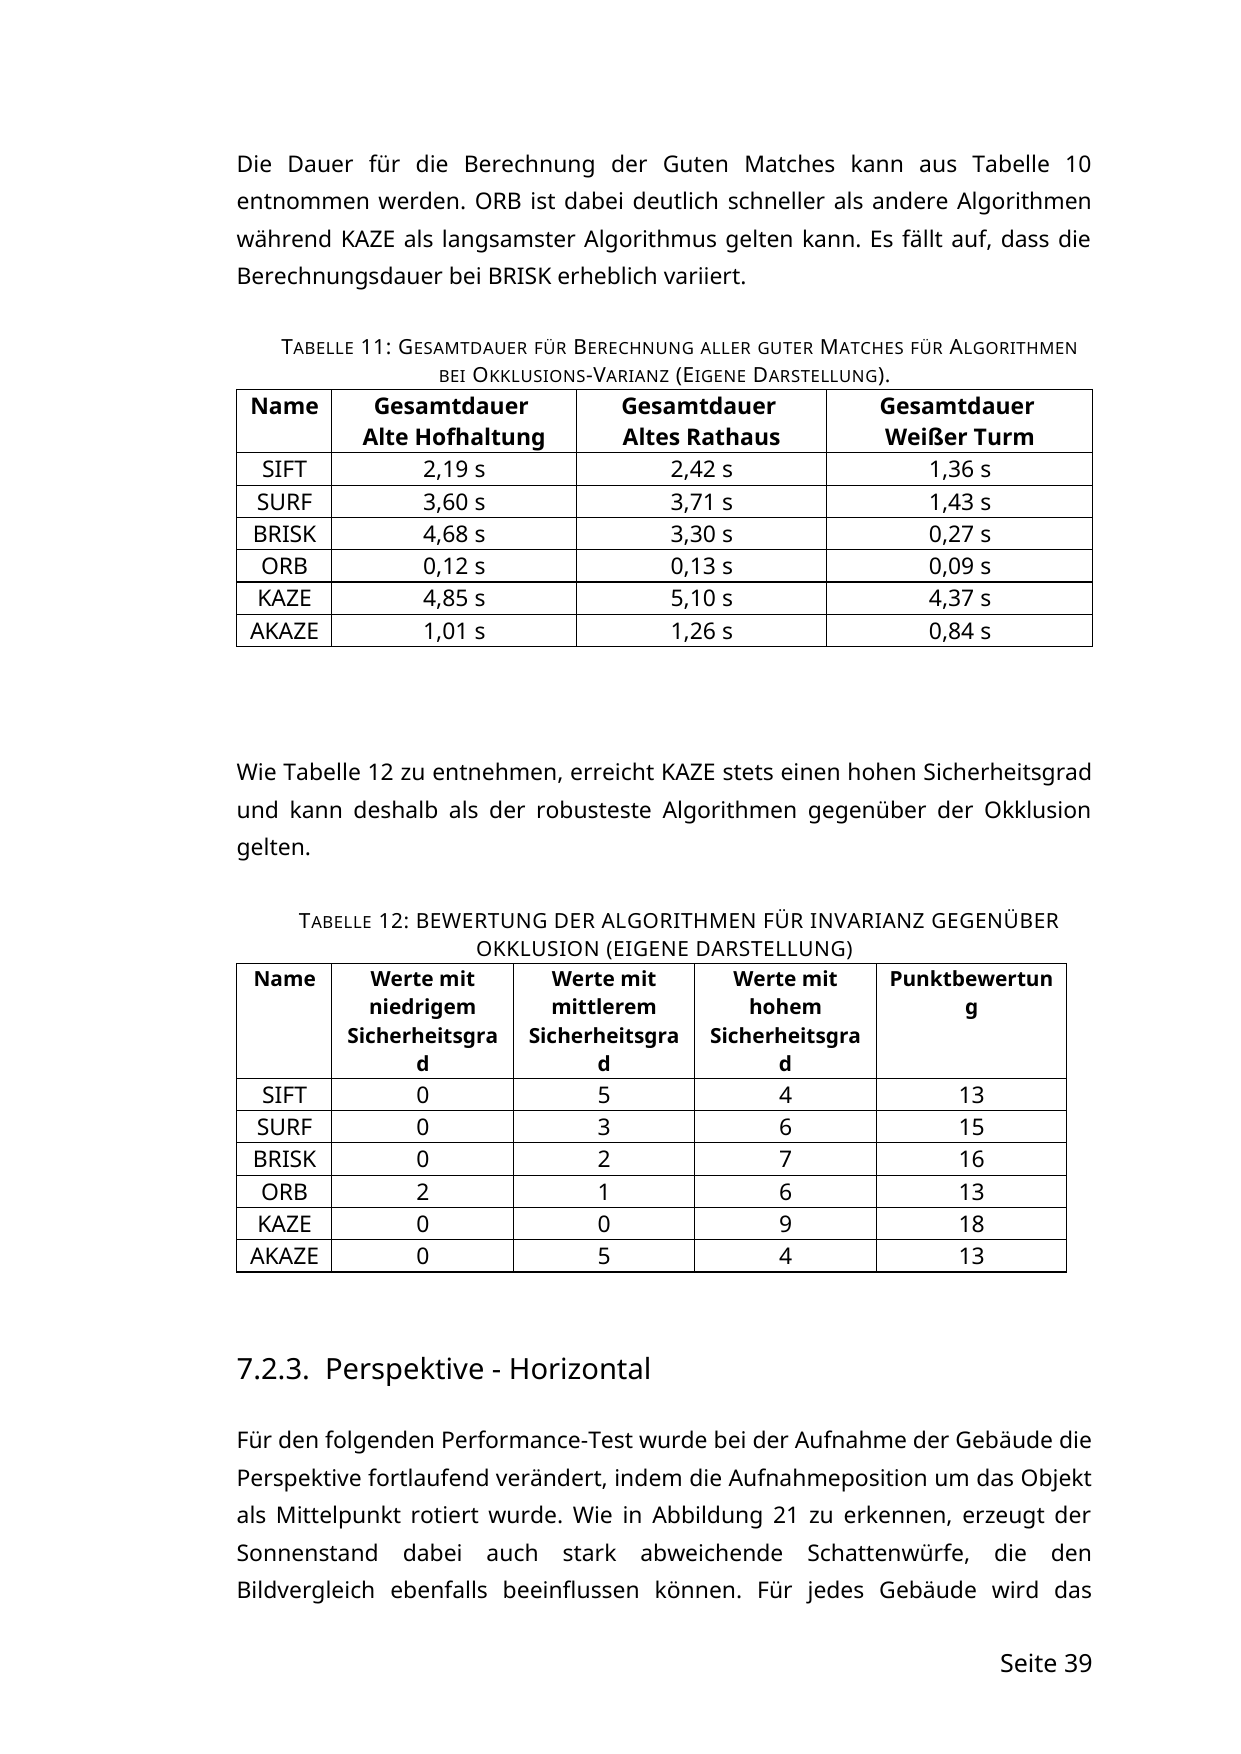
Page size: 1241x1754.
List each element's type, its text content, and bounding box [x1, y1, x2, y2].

table_cell ORB [237, 550, 331, 581]
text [236, 1424, 1092, 1606]
table_cell 13 [877, 1079, 1066, 1110]
table_cell 15 [877, 1111, 1066, 1142]
table_cell 0 [332, 1143, 513, 1174]
text Die Dauer für die Berechnung der Guten Matches kann aus Tabelle 10 entnommen werden. ORB ist dabei deutlich schneller als andere Algorithmen während KAZE als langsamster Algorithmus gelten kann. Es fällt auf, dass die Berechnungsdauer bei BRISK erheblich variiert. [236, 148, 1092, 291]
table_cell 2 [332, 1176, 513, 1207]
table_cell 6 [695, 1176, 876, 1207]
table_cell 0 [332, 1208, 513, 1239]
table_cell SURF [237, 1111, 331, 1142]
table_cell AKAZE [237, 615, 331, 646]
table_cell 1 [514, 1176, 694, 1207]
table_header Name [237, 390, 331, 452]
table_cell 3,71 s [577, 486, 826, 517]
table_cell SIFT [237, 453, 331, 484]
table_cell 4 [695, 1079, 876, 1110]
table_cell 1,36 s [827, 453, 1092, 484]
table_cell 1,26 s [577, 615, 826, 646]
table_cell 13 [877, 1176, 1066, 1207]
table_cell SURF [237, 486, 331, 517]
table_cell KAZE [237, 583, 331, 614]
table_cell 13 [877, 1240, 1066, 1271]
table_cell 0,27 s [827, 518, 1092, 549]
table_header Werte mit niedrigem Sicherheitsgrad [332, 964, 513, 1078]
table_cell 9 [695, 1208, 876, 1239]
table_cell ORB [237, 1176, 331, 1207]
table_cell 0 [332, 1079, 513, 1110]
subtitle Perspektive - Horizontal [236, 1348, 1092, 1388]
table_cell 2,42 s [577, 453, 826, 484]
table_cell 18 [877, 1208, 1066, 1239]
table_header Gesamtdauer Weißer Turm [827, 390, 1092, 452]
text Wie Tabelle 12 zu entnehmen, erreicht KAZE stets einen hohen Sicherheitsgrad und kann deshalb als der robusteste Algorithmen gegenüber der Okklusion gelten. [236, 756, 1092, 862]
table_cell 16 [877, 1143, 1066, 1174]
table_cell 0,84 s [827, 615, 1092, 646]
table_cell 0,13 s [577, 550, 826, 581]
table_header Name [237, 964, 331, 1078]
table_cell 1,43 s [827, 486, 1092, 517]
table_cell 5 [514, 1240, 694, 1271]
table_header Werte mit hohem Sicherheitsgrad [695, 964, 876, 1078]
table_cell 0 [332, 1240, 513, 1271]
table_cell SIFT [237, 1079, 331, 1110]
table_cell BRISK [237, 1143, 331, 1174]
table_cell 1,01 s [332, 615, 576, 646]
table_cell AKAZE [237, 1240, 331, 1271]
table_header Punktbewertung [877, 964, 1066, 1078]
table_cell 2 [514, 1143, 694, 1174]
table_cell 0,12 s [332, 550, 576, 581]
table_header Gesamtdauer Alte Hofhaltung [332, 390, 576, 452]
table_cell 0 [332, 1111, 513, 1142]
table_cell 4,85 s [332, 583, 576, 614]
table_cell 2,19 s [332, 453, 576, 484]
table_header Gesamtdauer Altes Rathaus [577, 390, 826, 452]
table_cell 7 [695, 1143, 876, 1174]
table_cell 4,37 s [827, 583, 1092, 614]
table_cell 3 [514, 1111, 694, 1142]
table_cell 0 [514, 1208, 694, 1239]
table_cell 0,09 s [827, 550, 1092, 581]
table_cell 5 [514, 1079, 694, 1110]
table_cell BRISK [237, 518, 331, 549]
table_cell 6 [695, 1111, 876, 1142]
table_header Werte mit mittlerem Sicherheitsgrad [514, 964, 694, 1078]
table_cell 5,10 s [577, 583, 826, 614]
table_cell 3,60 s [332, 486, 576, 517]
table_cell KAZE [237, 1208, 331, 1239]
table_cell 4 [695, 1240, 876, 1271]
table_cell 4,68 s [332, 518, 576, 549]
table_cell 3,30 s [577, 518, 826, 549]
